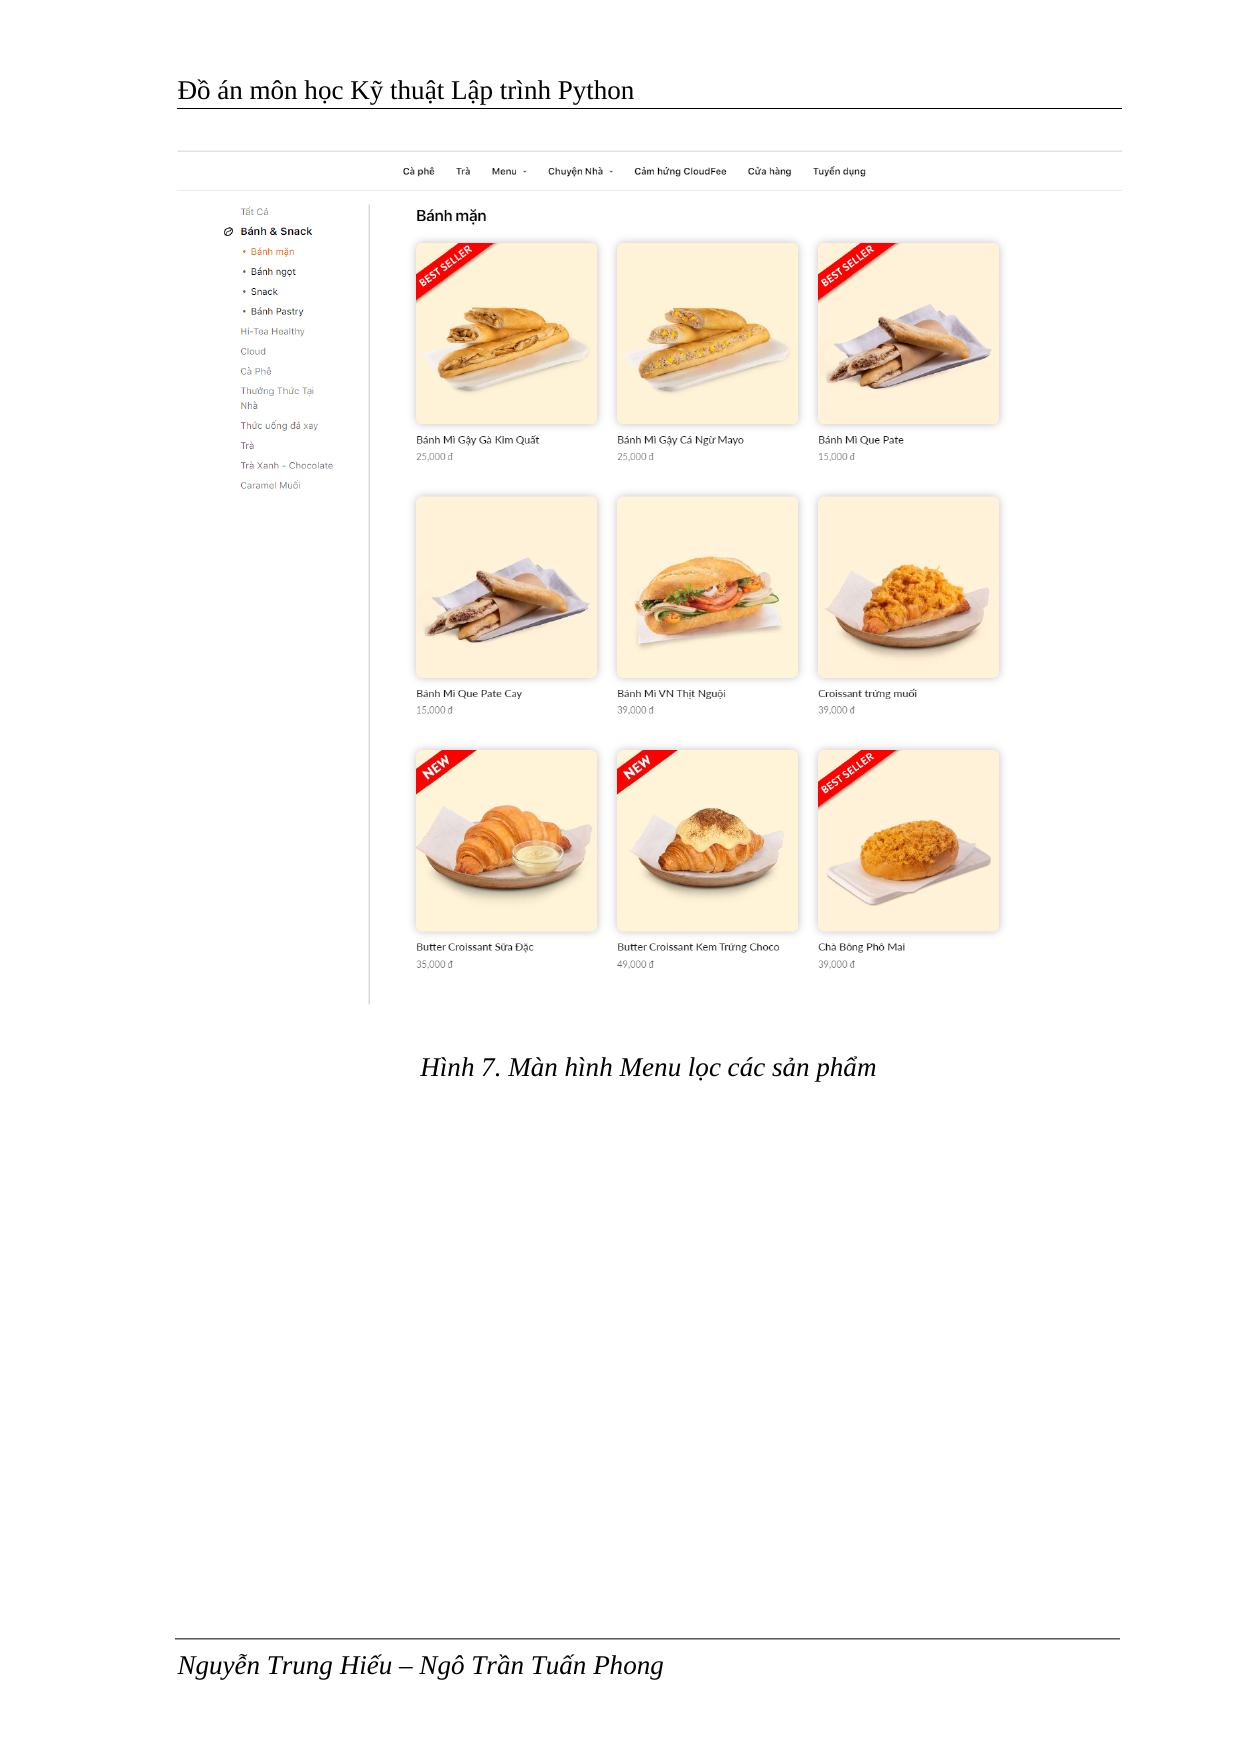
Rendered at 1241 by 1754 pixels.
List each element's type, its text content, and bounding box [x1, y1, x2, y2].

picture [177, 150, 1123, 1024]
text Hình 7. Màn hình Menu lọc các sản phẩm [177, 1051, 1122, 1083]
